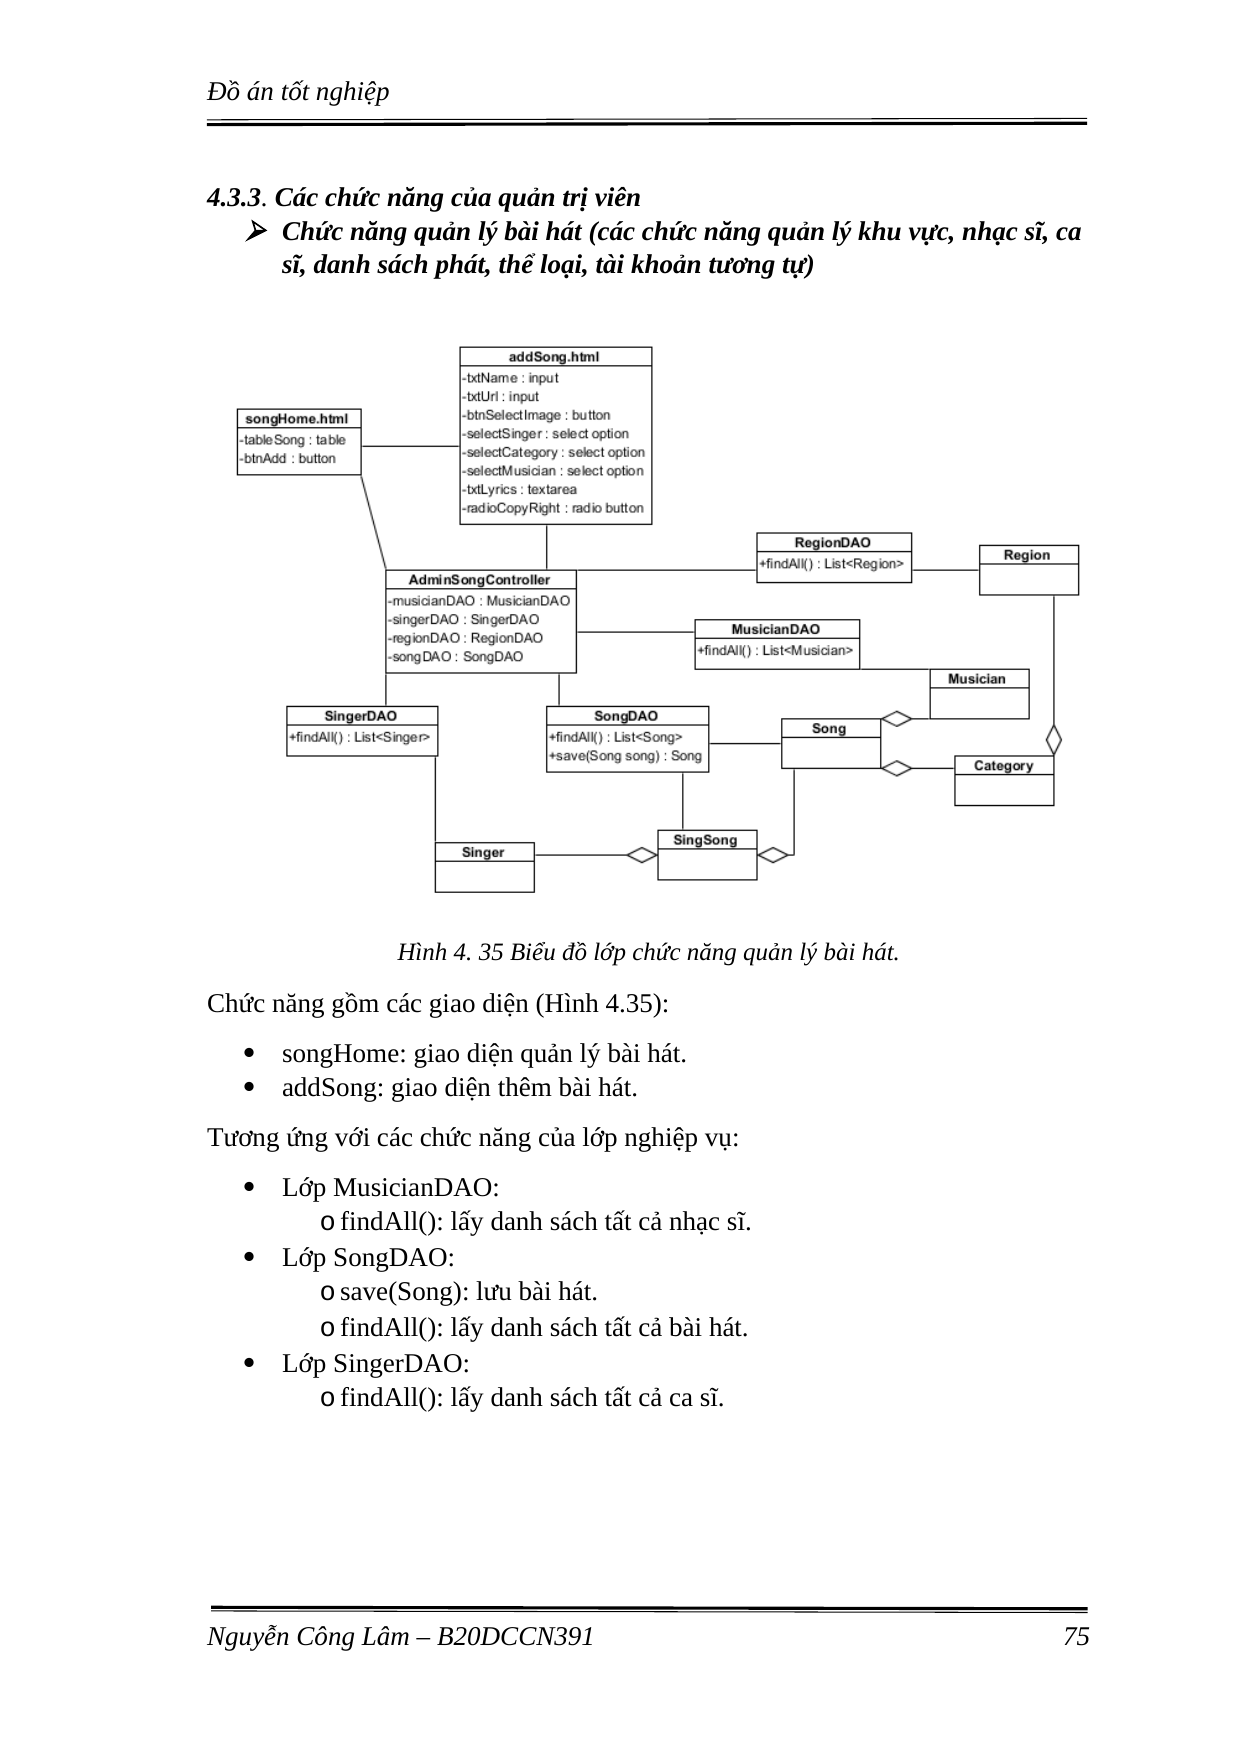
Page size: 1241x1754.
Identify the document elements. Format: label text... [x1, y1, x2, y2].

text Tương ứng với các chức năng của lớp nghiệp vụ: [207, 1121, 1092, 1152]
list songHome: giao diện quản lý bài hát. [244, 1037, 1092, 1068]
list findAll(): lấy danh sách tất cả nhạc sĩ. [319, 1205, 1092, 1238]
list findAll(): lấy danh sách tất cả bài hát. [319, 1311, 1092, 1344]
list addSong: giao diện thêm bài hát. [244, 1071, 1092, 1102]
list Chức năng quản lý bài hát (các chức năng quản lý khu vực, nhạc sĩ, ca sĩ, danh sách phát, thể loại, tài khoản tương tự) [244, 215, 1092, 280]
text Hình 4. 35 Biểu đồ lớp chức năng quản lý bài hát. [207, 937, 1092, 966]
text Chức năng gồm các giao diện (Hình 4.35): [207, 987, 1092, 1018]
list findAll(): lấy danh sách tất cả ca sĩ. [319, 1381, 1092, 1414]
subtitle 4.3.3. Các chức năng của quản trị viên [207, 181, 1092, 212]
list Lớp MusicianDAO: [244, 1171, 1092, 1202]
picture [206, 343, 1093, 919]
list Lớp SingerDAO: [244, 1347, 1092, 1378]
list save(Song): lưu bài hát. [319, 1275, 1092, 1308]
list Lớp SongDAO: [244, 1241, 1092, 1272]
